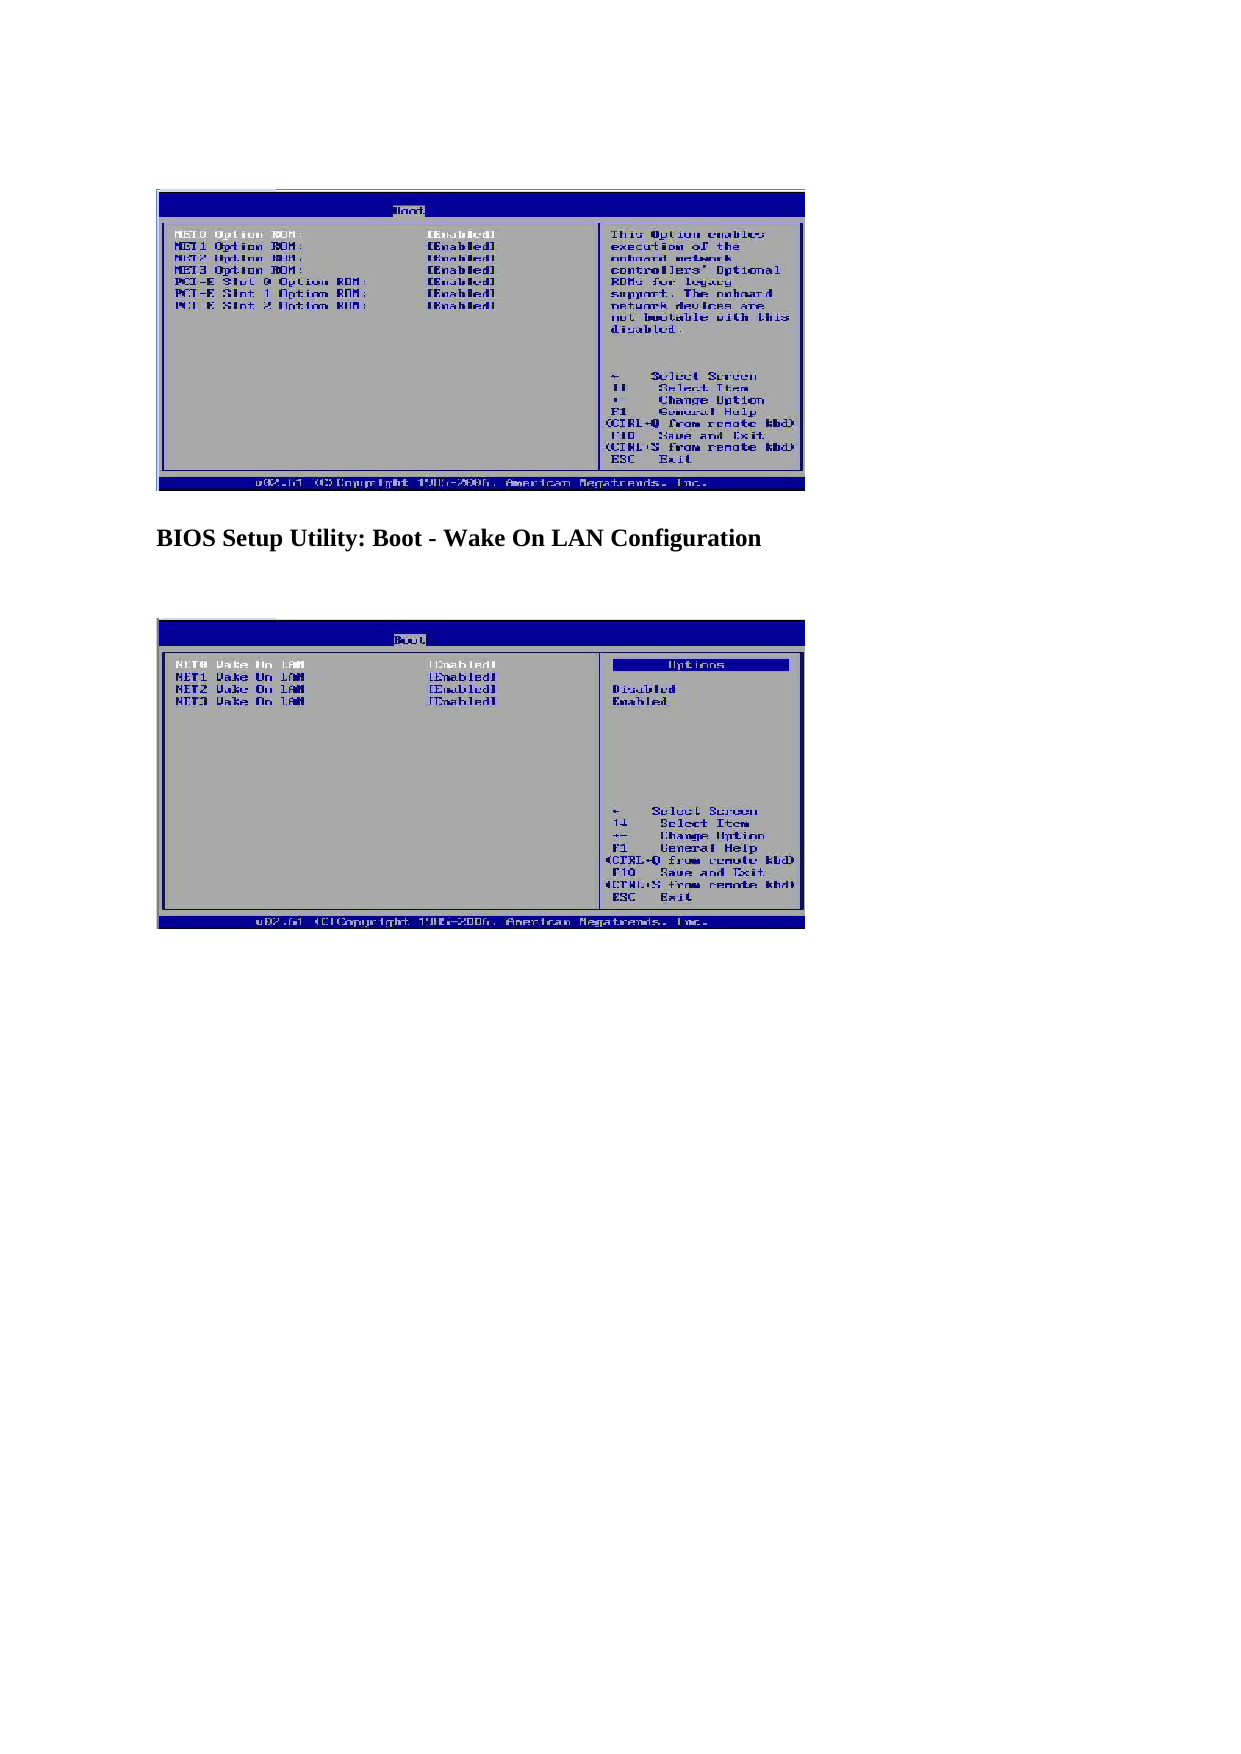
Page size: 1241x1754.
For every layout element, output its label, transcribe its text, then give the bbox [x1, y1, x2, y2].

picture [150, 610, 814, 929]
picture [150, 181, 813, 492]
text BIOS Setup Utility: Boot - Wake On LAN Configuration [150, 523, 1090, 581]
